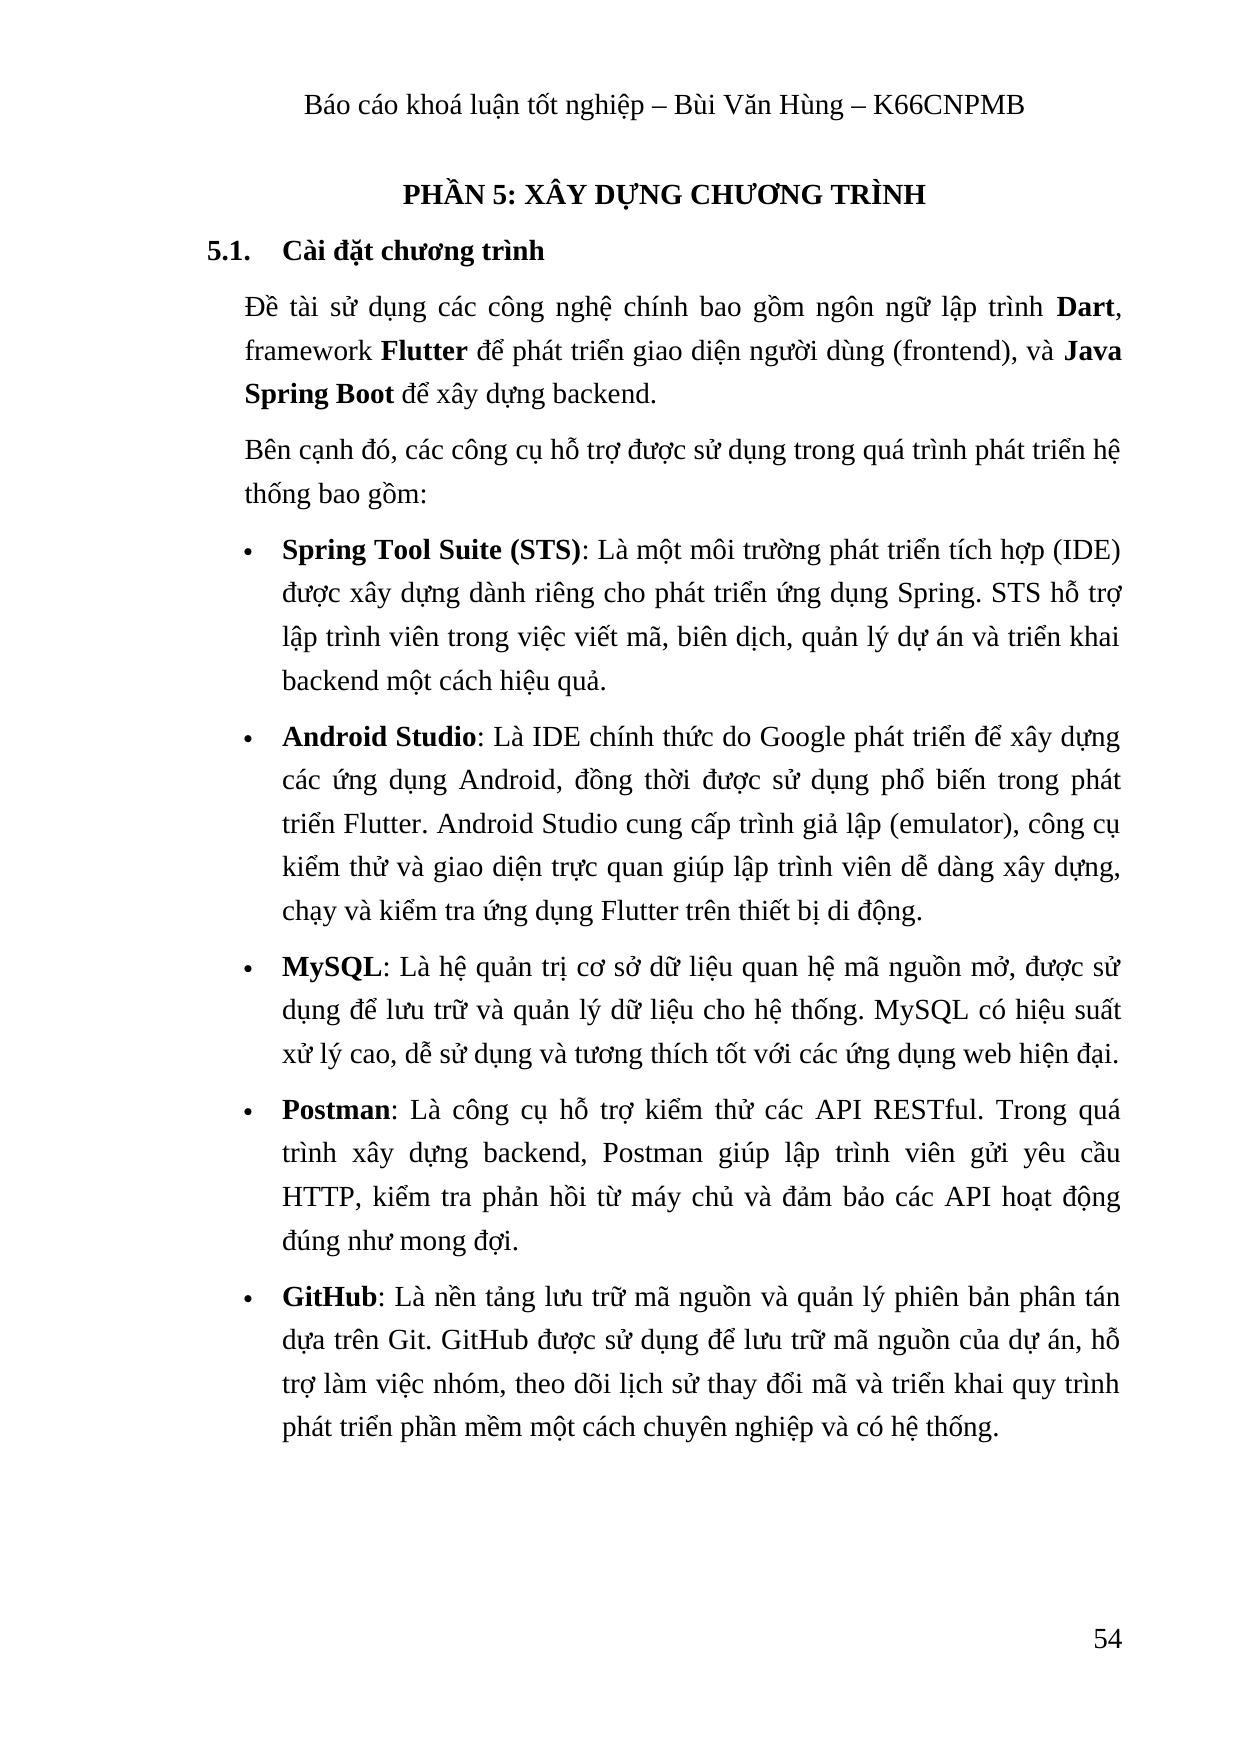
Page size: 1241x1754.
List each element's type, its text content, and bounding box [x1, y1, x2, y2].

text Bên cạnh đó, các công cụ hỗ trợ được sử dụng trong quá trình phát triển hệ thống bao gồm: [244, 432, 1122, 509]
list GitHub: Là nền tảng lưu trữ mã nguồn và quản lý phiên bản phân tán dựa trên Git. GitHub được sử dụng để lưu trữ mã nguồn của dự án, hỗ trợ làm việc nhóm, theo dõi lịch sử thay đổi mã và triển khai quy trình phát triển phần mềm một cách chuyên nghiệp và có hệ thống. [244, 1279, 1122, 1443]
list Postman: Là công cụ hỗ trợ kiểm thử các API RESTful. Trong quá trình xây dựng backend, Postman giúp lập trình viên gửi yêu cầu HTTP, kiểm tra phản hồi từ máy chủ và đảm bảo các API hoạt động đúng như mong đợi. [244, 1092, 1122, 1256]
text Đề tài sử dụng các công nghệ chính bao gồm ngôn ngữ lập trình Dart, framework Flutter để phát triển giao diện người dùng (frontend), và Java Spring Boot để xây dựng backend. [244, 289, 1122, 410]
subtitle PHẦN 5: XÂY DỰNG CHƯƠNG TRÌNH [207, 177, 1122, 211]
list Spring Tool Suite (STS): Là một môi trường phát triển tích hợp (IDE) được xây dựng dành riêng cho phát triển ứng dụng Spring. STS hỗ trợ lập trình viên trong việc viết mã, biên dịch, quản lý dự án và triển khai backend một cách hiệu quả. [244, 532, 1122, 696]
subtitle 5.1. Cài đặt chương trình [207, 233, 1122, 267]
list Android Studio: Là IDE chính thức do Google phát triển để xây dựng các ứng dụng Android, đồng thời được sử dụng phổ biến trong phát triển Flutter. Android Studio cung cấp trình giả lập (emulator), công cụ kiểm thử và giao diện trực quan giúp lập trình viên dễ dàng xây dựng, chạy và kiểm tra ứng dụng Flutter trên thiết bị di động. [244, 719, 1122, 926]
list MySQL: Là hệ quản trị cơ sở dữ liệu quan hệ mã nguồn mở, được sử dụng để lưu trữ và quản lý dữ liệu cho hệ thống. MySQL có hiệu suất xử lý cao, dễ sử dụng và tương thích tốt với các ứng dụng web hiện đại. [244, 949, 1122, 1069]
